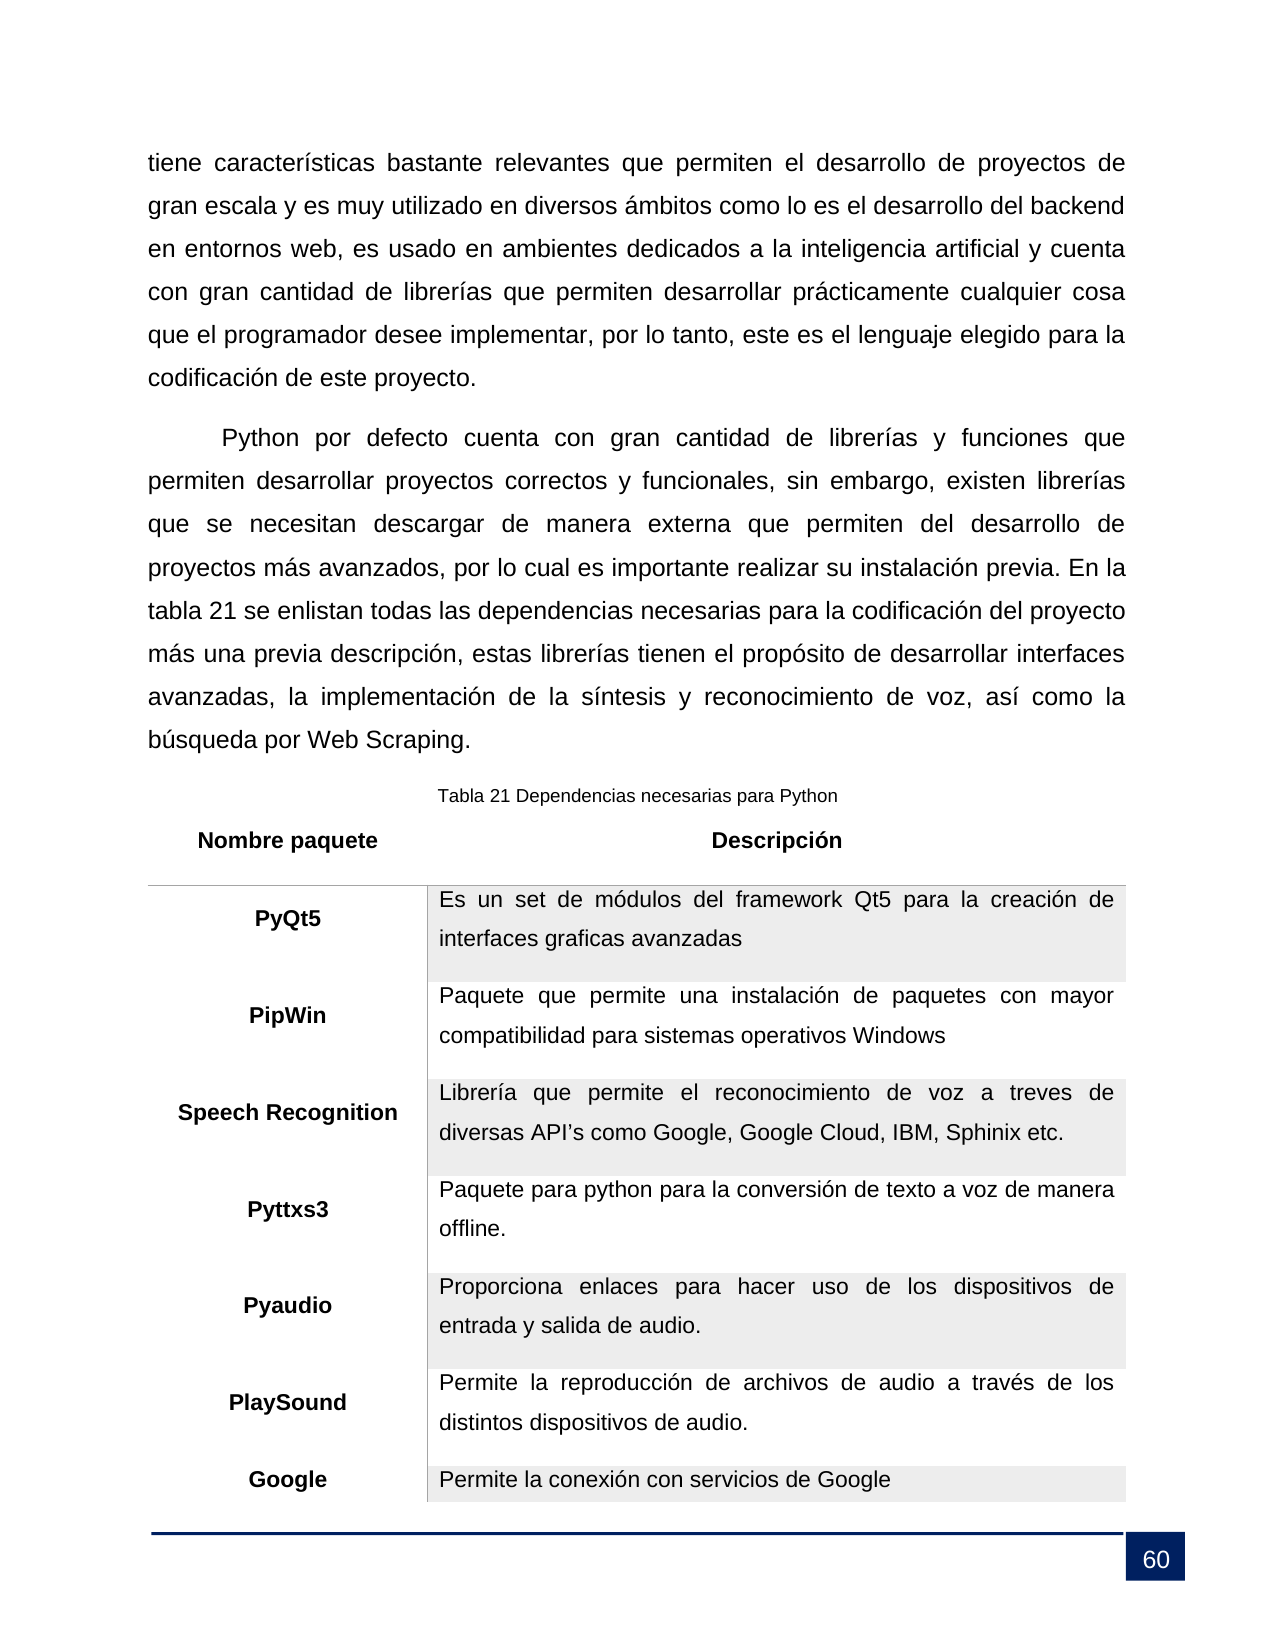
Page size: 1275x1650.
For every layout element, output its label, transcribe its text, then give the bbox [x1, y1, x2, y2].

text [148, 148, 1127, 392]
table_cell Paquete que permite una instalación de paquetes con mayor compatibilidad para sistemas operativos Windows [428, 982, 1126, 1079]
table_cell Es un set de módulos del framework Qt5 para la creación de interfaces graficas avanzadas [428, 886, 1126, 982]
text Python por defecto cuenta con gran cantidad de librerías y funciones que permiten desarrollar proyectos correctos y funcionales, sin embargo, existen librerías que se necesitan descargar de manera externa que permiten del desarrollo de proyectos más avanzados, por lo cual es importante realizar su instalación previa. En la tabla 21 se enlistan todas las dependencias necesarias para la codificación del proyecto más una previa descripción, estas librerías tienen el propósito de desarrollar interfaces avanzadas, la implementación de la síntesis y reconocimiento de voz, así como la búsqueda por Web Scraping. [148, 423, 1127, 754]
table_cell Librería que permite el reconocimiento de voz a treves de diversas API’s como Google, Google Cloud, IBM, Sphinix etc. [428, 1079, 1126, 1176]
table_header Nombre paquete [148, 827, 428, 884]
table_cell Pyaudio [148, 1273, 427, 1369]
table_cell Pyttxs3 [148, 1176, 427, 1273]
table_cell PyQt5 [148, 886, 427, 982]
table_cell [428, 1466, 1126, 1502]
table_cell Permite la reproducción de archivos de audio a través de los distintos dispositivos de audio. [428, 1369, 1126, 1466]
table_header Descripción [428, 827, 1126, 884]
table_cell PipWin [148, 982, 427, 1079]
table_cell Proporciona enlaces para hacer uso de los dispositivos de entrada y salida de audio. [428, 1273, 1126, 1369]
table_cell Paquete para python para la conversión de texto a voz de manera offline. [428, 1176, 1126, 1273]
table_cell PlaySound [148, 1369, 427, 1466]
table_cell Speech Recognition [148, 1079, 427, 1176]
text Tabla 21 Dependencias necesarias para Python [148, 785, 1127, 806]
table_cell Google [148, 1466, 427, 1502]
